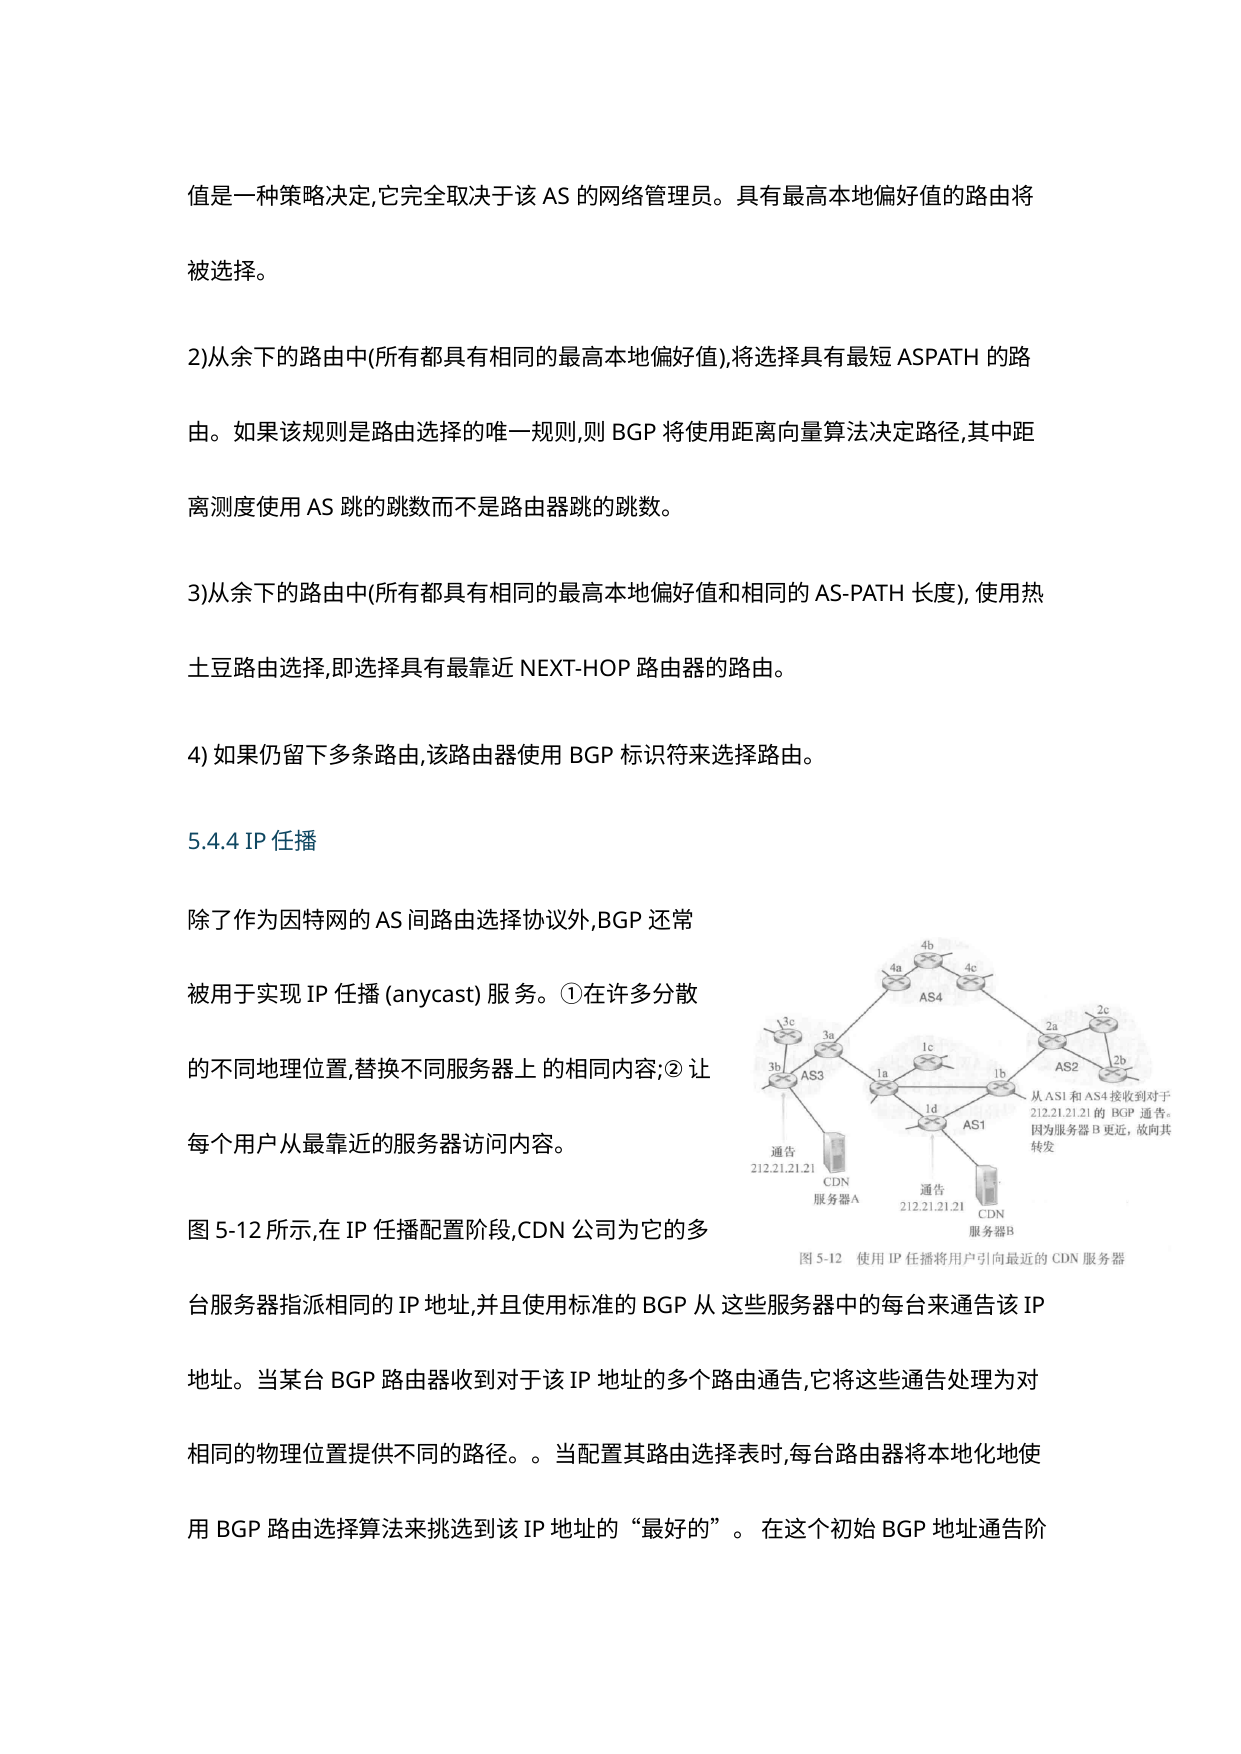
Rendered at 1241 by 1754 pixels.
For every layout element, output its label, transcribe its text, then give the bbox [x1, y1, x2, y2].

text 3)从余下的路由中(所有都具有相同的最高本地偏好值和相同的AS-PATH 长度), 使用热土豆路由选择,即选择具有最靠近NEXT-HOP 路由器的路由。 [187, 559, 1053, 699]
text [187, 1196, 1053, 1560]
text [187, 162, 1053, 302]
text 除了作为因特网的AS间路由选择协议外,BGP 还常被用于实现IP 任播 (anycast) 服 务。①在许多分散的不同地理位置,替换不同服务器上 的相同内容;②让每个用户从最靠近的服务器访问内容。 [187, 886, 1053, 1175]
text 2)从余下的路由中(所有都具有相同的最高本地偏好值),将选择具有最短 ASPATH 的路由。如果该规则是路由选择的唯一规则,则 BGP 将使用距离向量算法决定路径,其中距离测度使用AS 跳的跳数而不是路由器跳的跳数。 [187, 323, 1053, 538]
subtitle 5.4.4 IP任播 [187, 807, 1053, 872]
picture [747, 928, 1172, 1266]
text 4) 如果仍留下多条路由,该路由器使用 BGP 标识符来选择路由。 [187, 721, 1053, 786]
